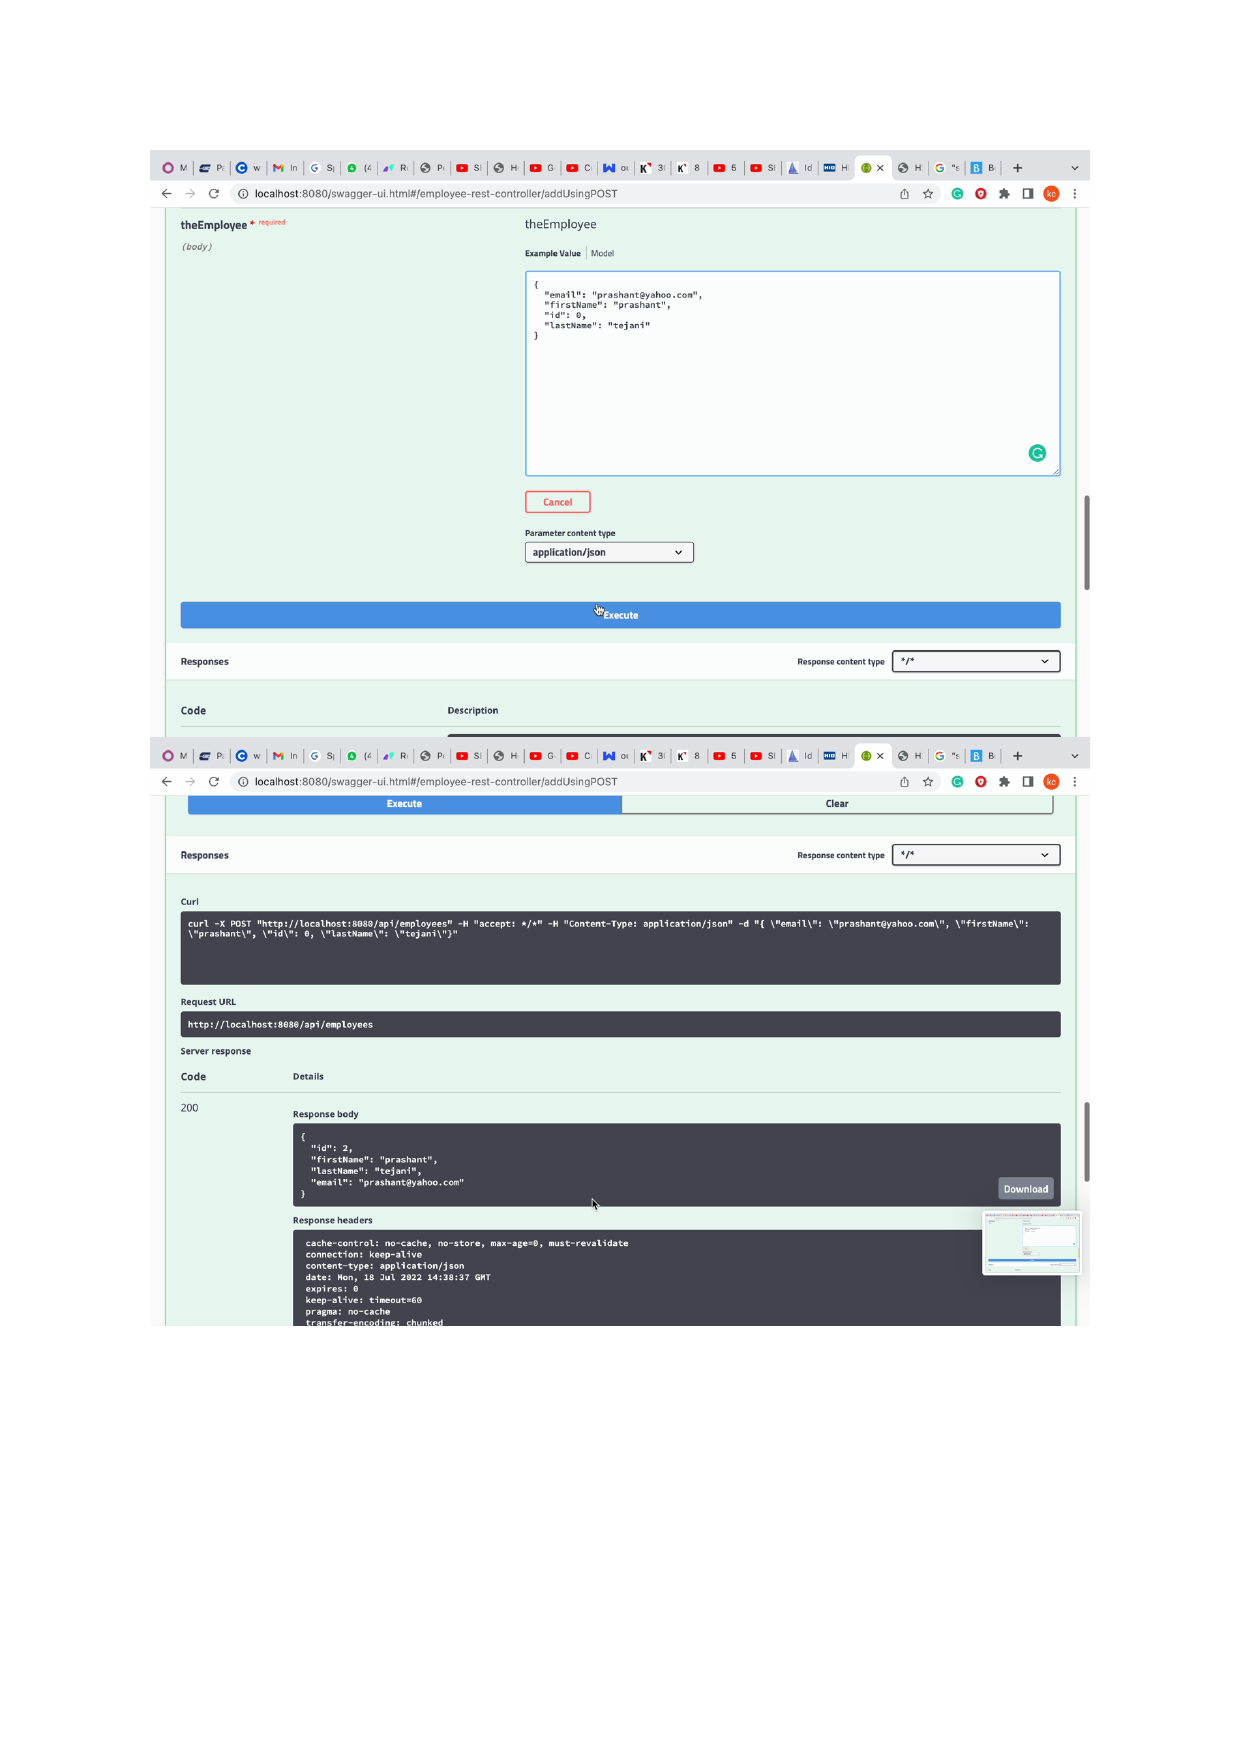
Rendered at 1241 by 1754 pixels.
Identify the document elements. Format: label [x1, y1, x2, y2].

picture [150, 150, 1091, 1326]
